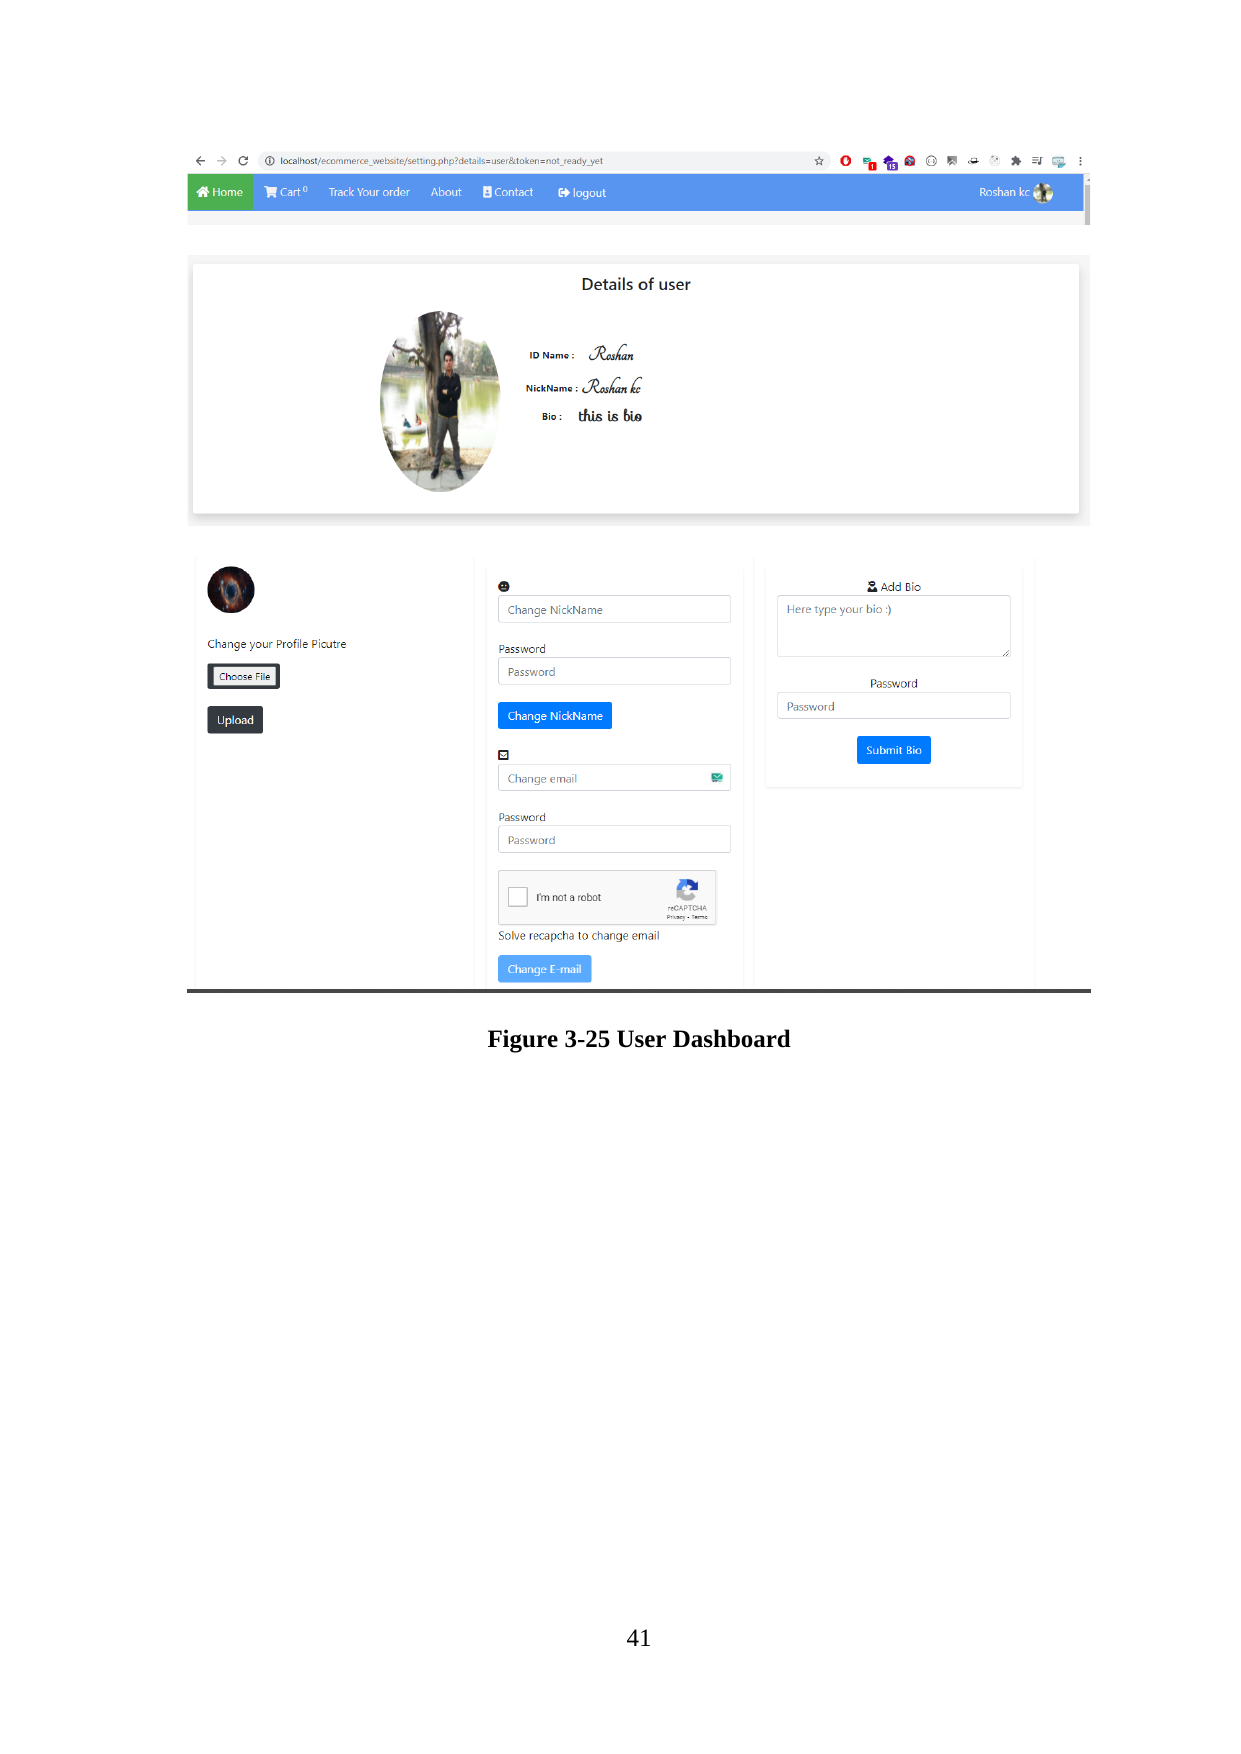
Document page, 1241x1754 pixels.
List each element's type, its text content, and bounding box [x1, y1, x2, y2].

text Figure 3-25 User Dashboard [187, 1024, 1090, 1053]
picture [187, 150, 1091, 225]
picture [187, 255, 1091, 526]
picture [187, 556, 1091, 993]
